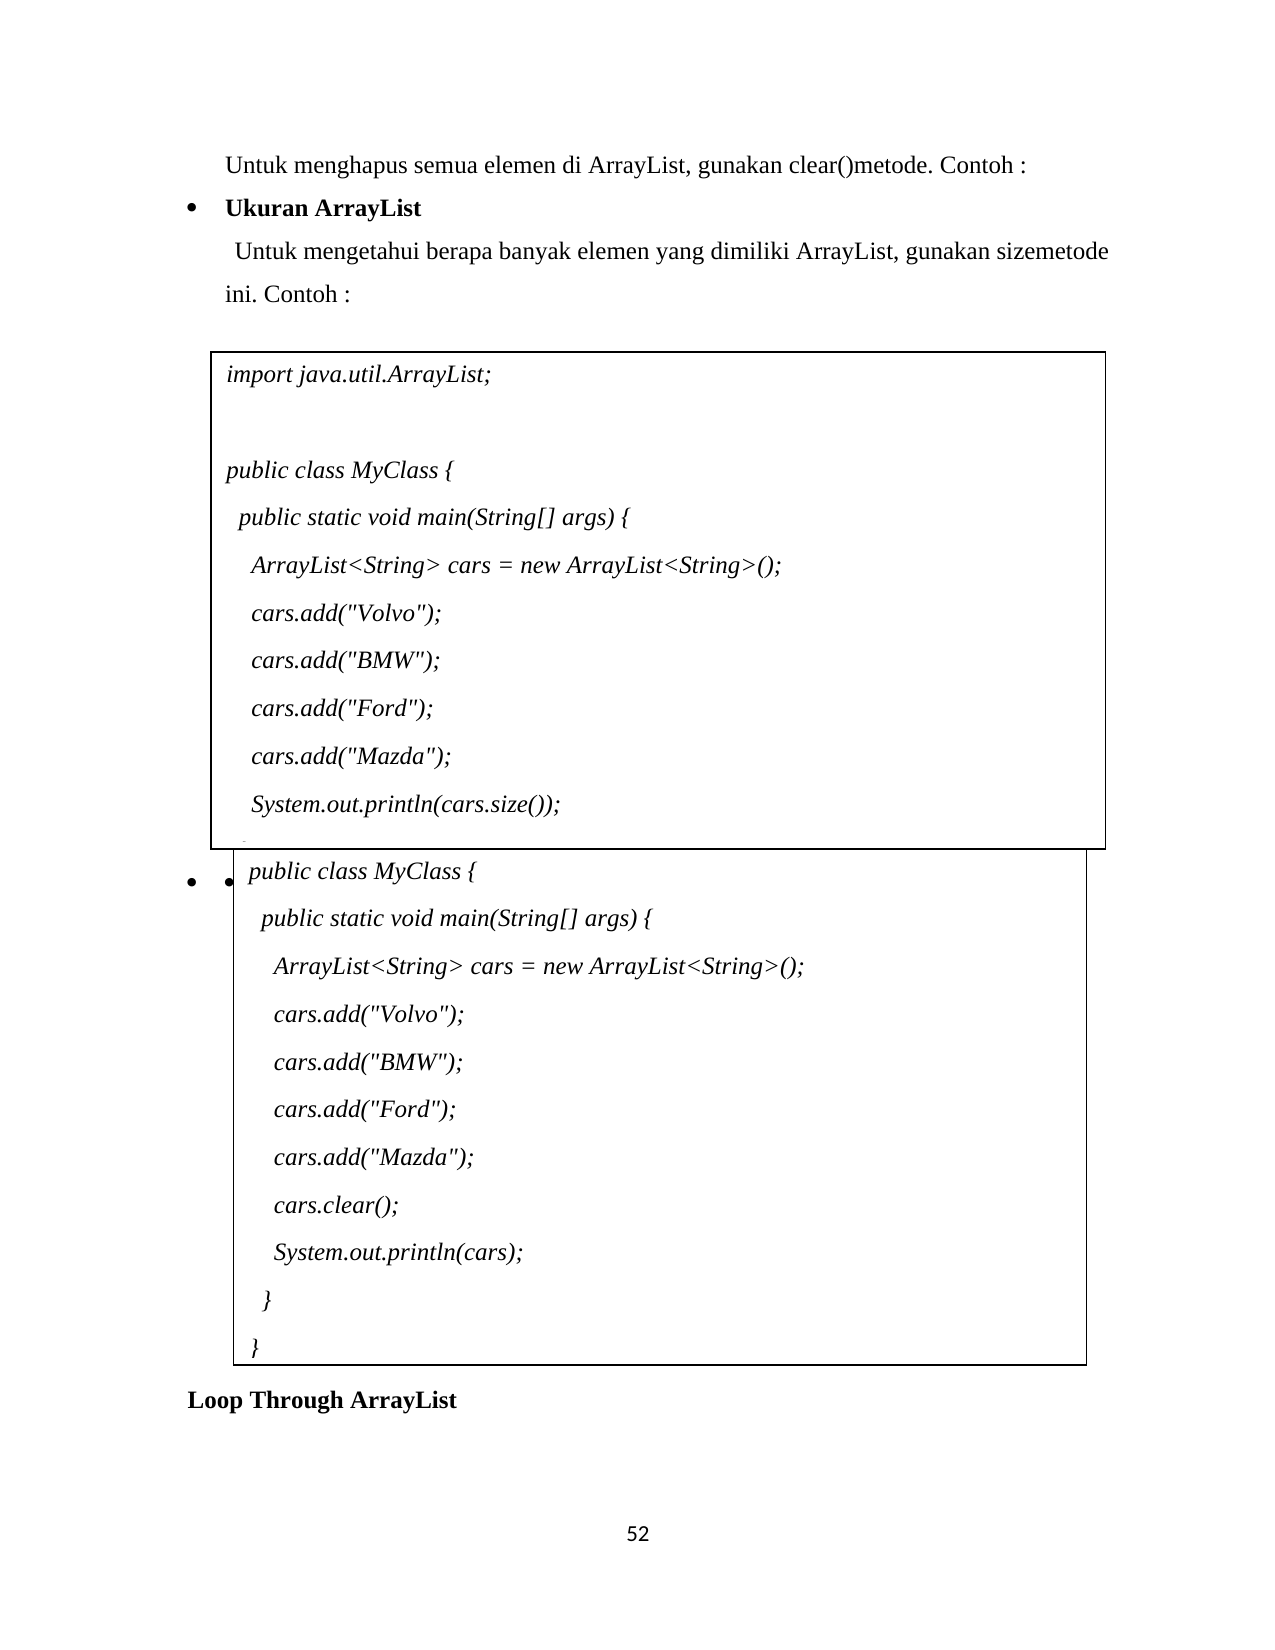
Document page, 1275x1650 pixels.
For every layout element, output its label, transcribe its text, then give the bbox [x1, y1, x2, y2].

list Untuk mengetahui berapa banyak elemen yang dimiliki ArrayList, gunakan sizemetode ini. Contoh : [225, 236, 1125, 308]
list Untuk menghapus semua elemen di ArrayList, gunakan clear()metode. Contoh : [225, 150, 1125, 179]
list Ukuran ArrayList [187, 193, 1125, 222]
list Loop Through ArrayList [187, 322, 1125, 1414]
